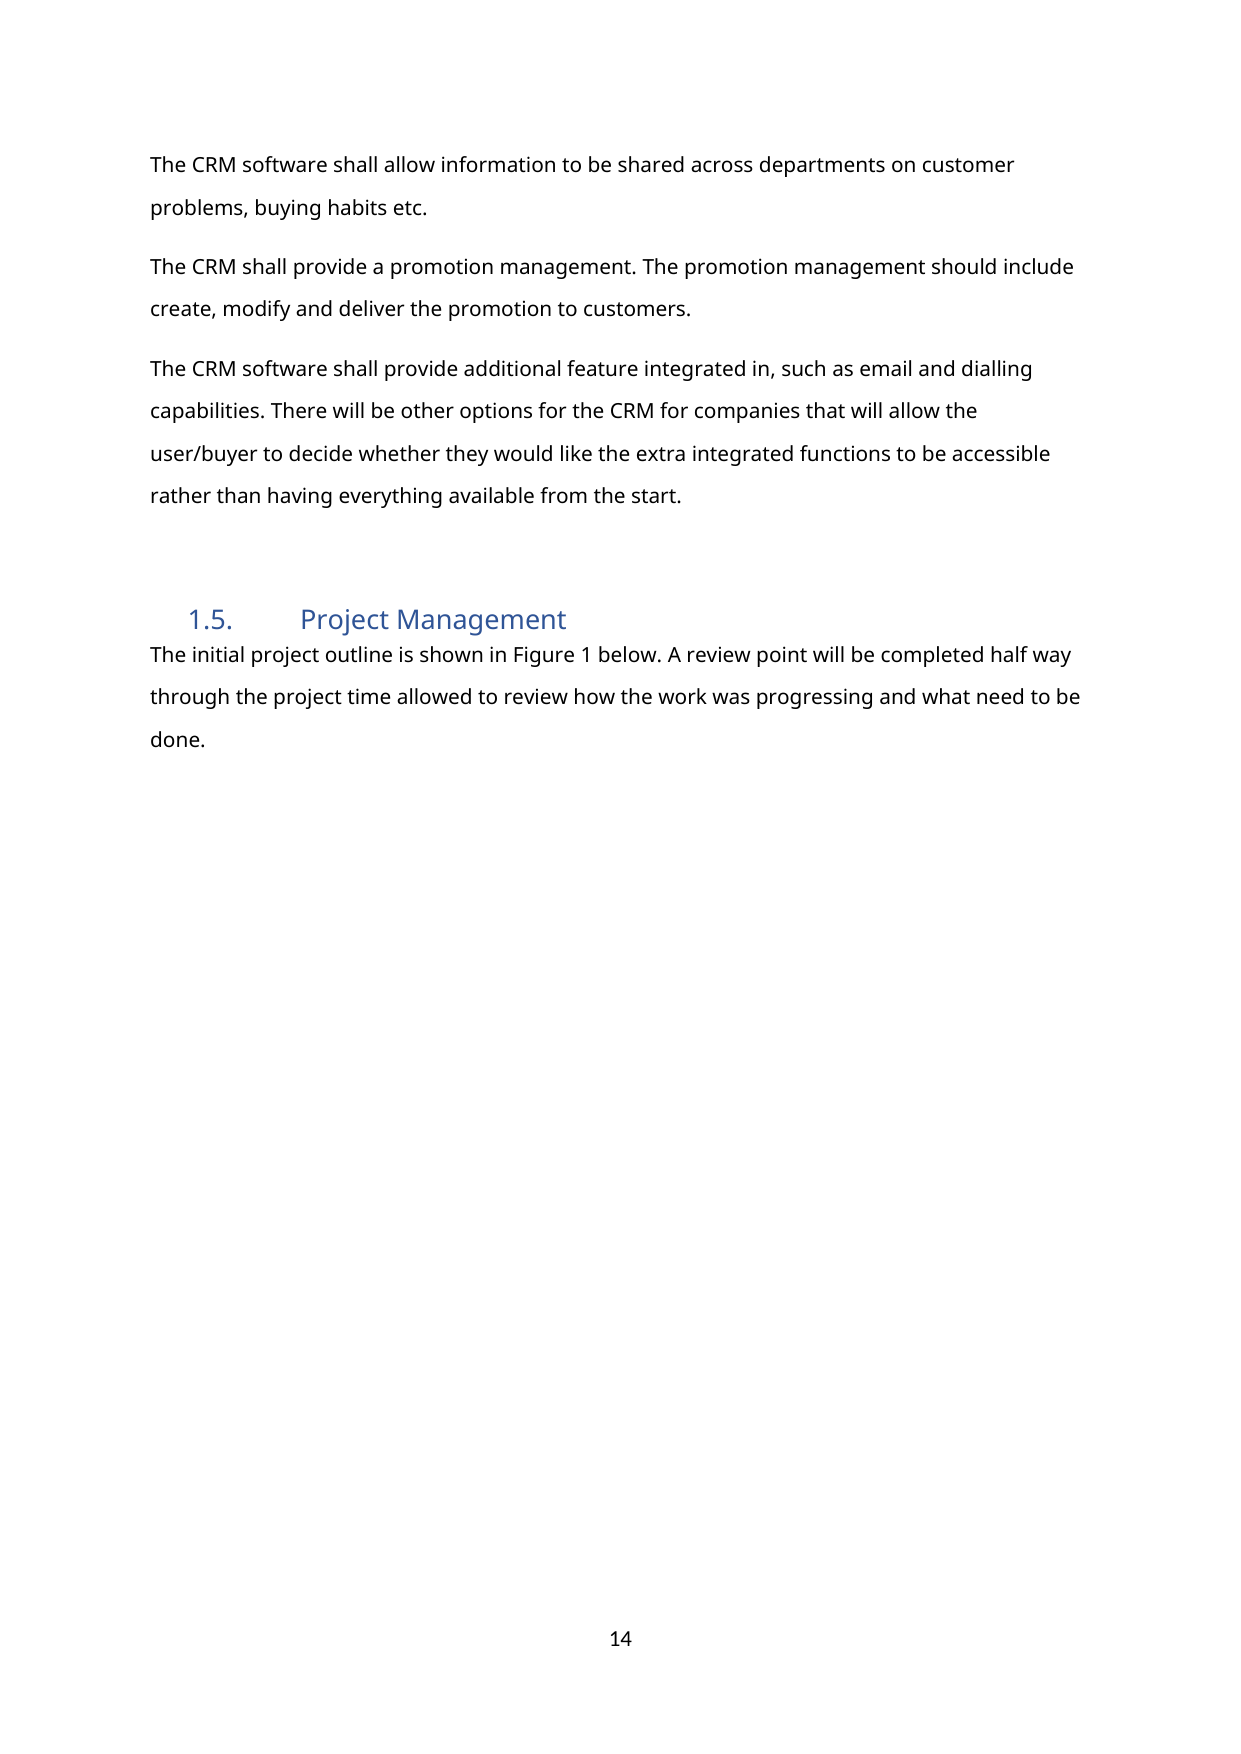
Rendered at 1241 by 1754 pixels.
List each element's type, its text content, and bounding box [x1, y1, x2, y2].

text The initial project outline is shown in Figure 1 below. A review point will be completed half way through the project time allowed to review how the work was progressing and what need to be done. [150, 640, 1090, 753]
text The CRM software shall allow information to be shared across departments on customer problems, buying habits etc. [150, 150, 1090, 221]
text The CRM shall provide a promotion management. The promotion management should include create, modify and deliver the promotion to customers. [150, 252, 1090, 323]
subtitle Project Management [187, 600, 1090, 637]
text The CRM software shall provide additional feature integrated in, such as email and dialling capabilities. There will be other options for the CRM for companies that will allow the user/buyer to decide whether they would like the extra integrated functions to be accessible rather than having everything available from the start. [150, 354, 1090, 510]
